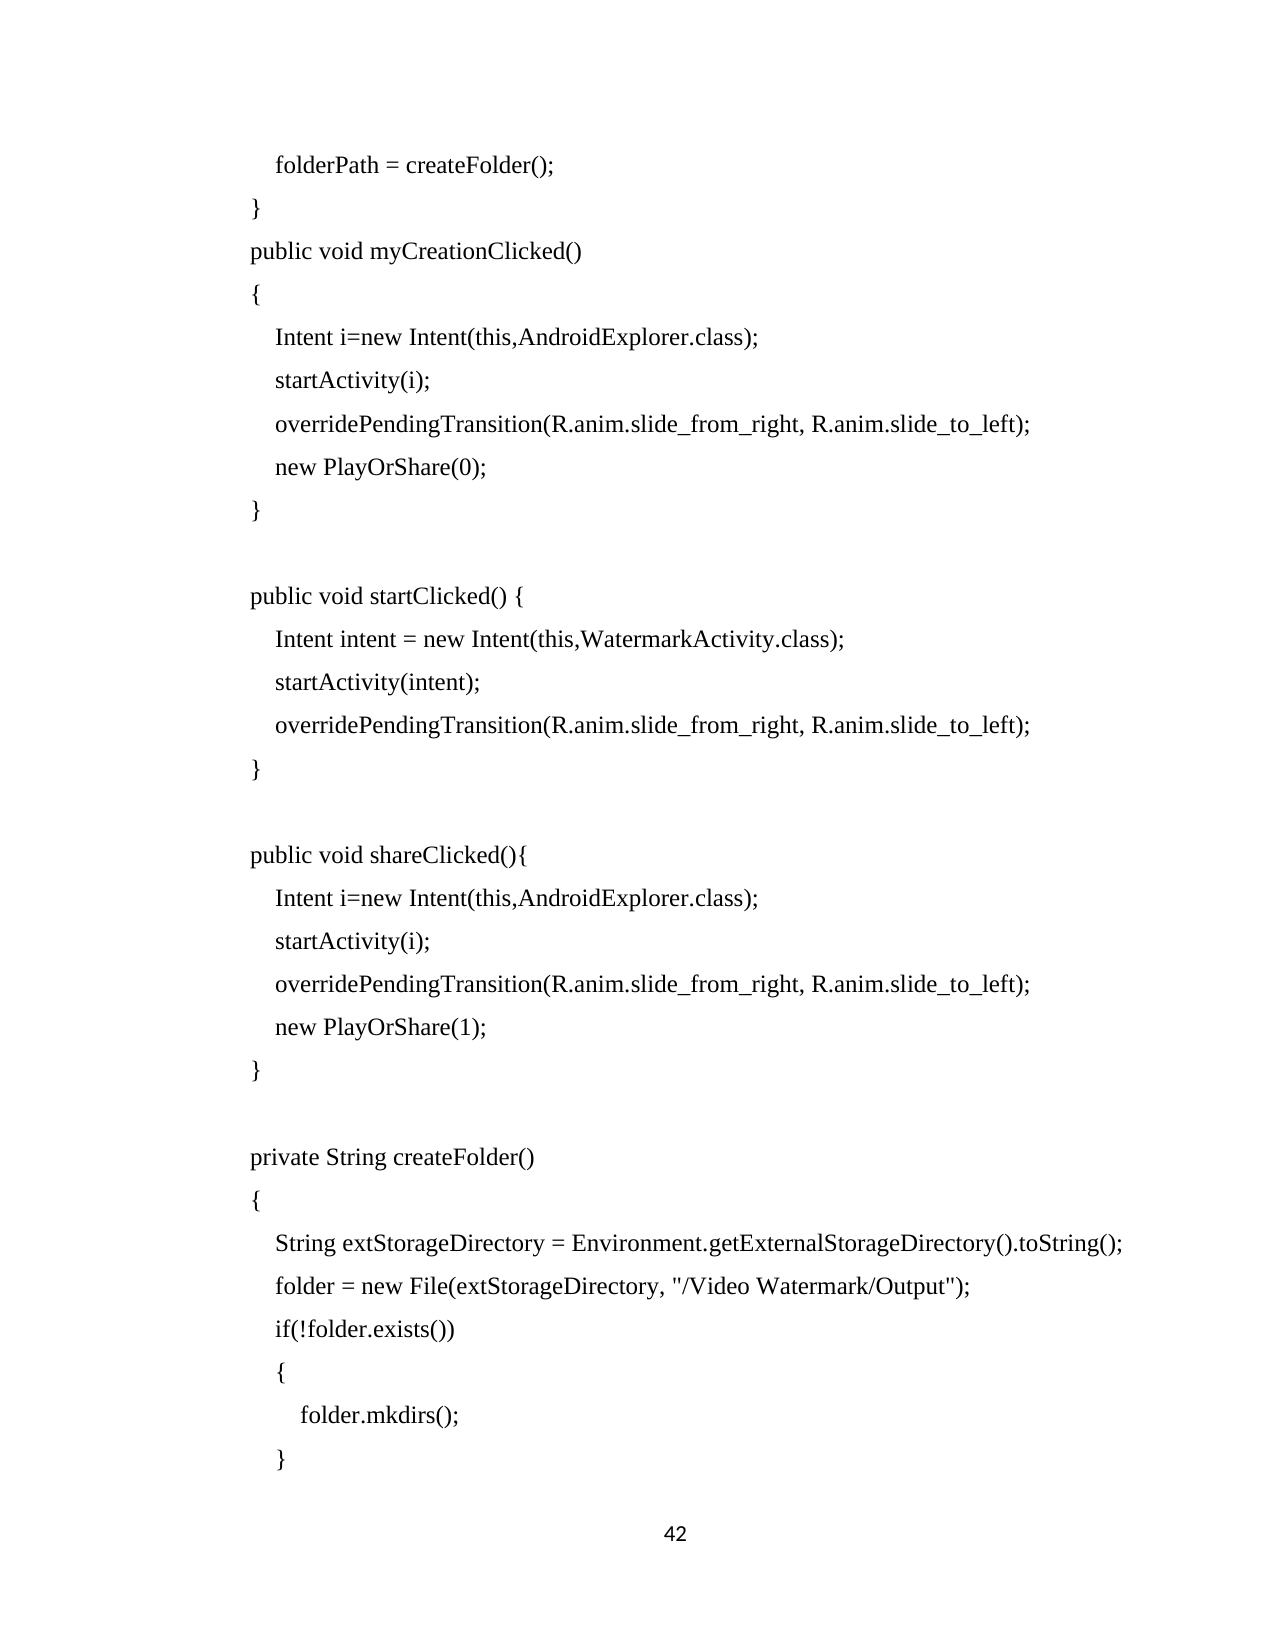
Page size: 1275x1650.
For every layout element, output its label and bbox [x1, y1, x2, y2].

text [225, 150, 1125, 1472]
